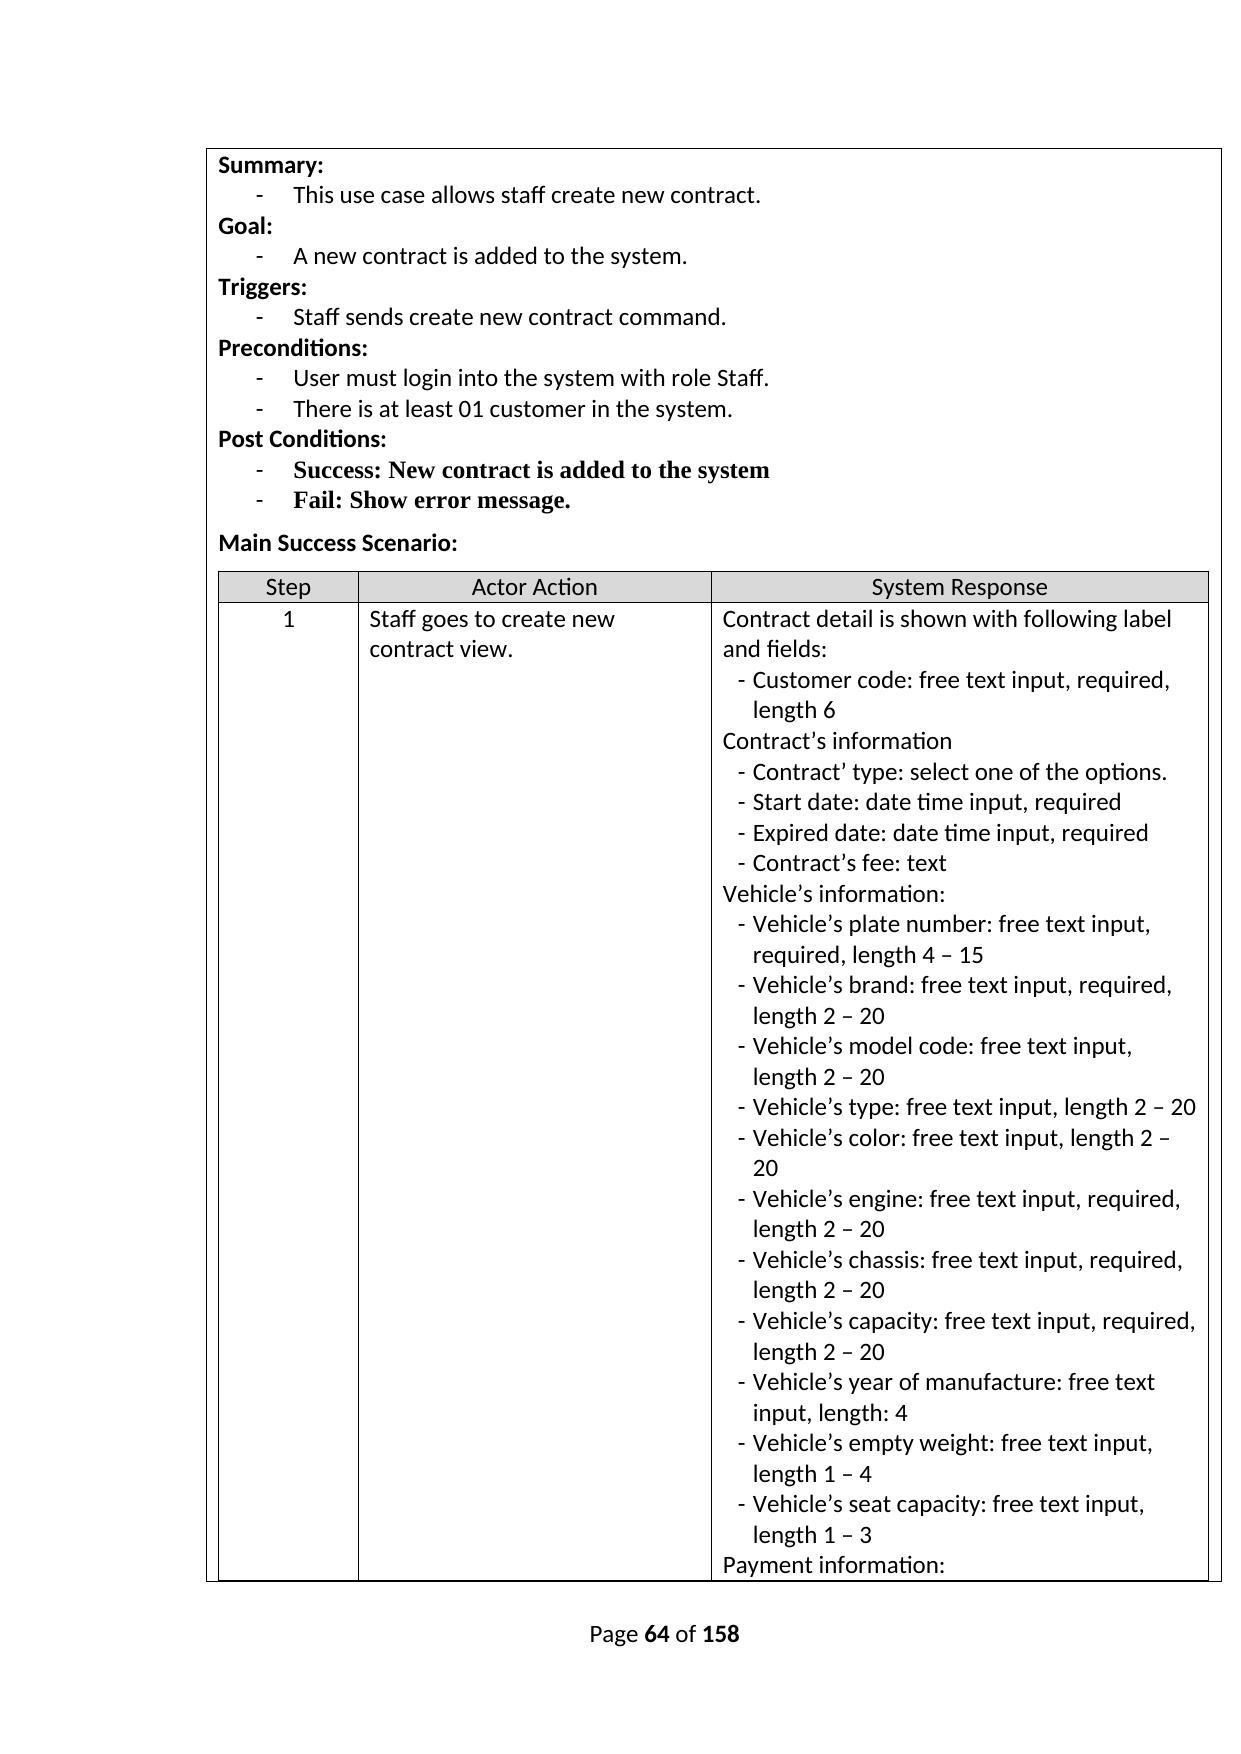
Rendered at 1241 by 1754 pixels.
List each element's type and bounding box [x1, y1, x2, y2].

table_cell [207, 149, 1221, 1581]
